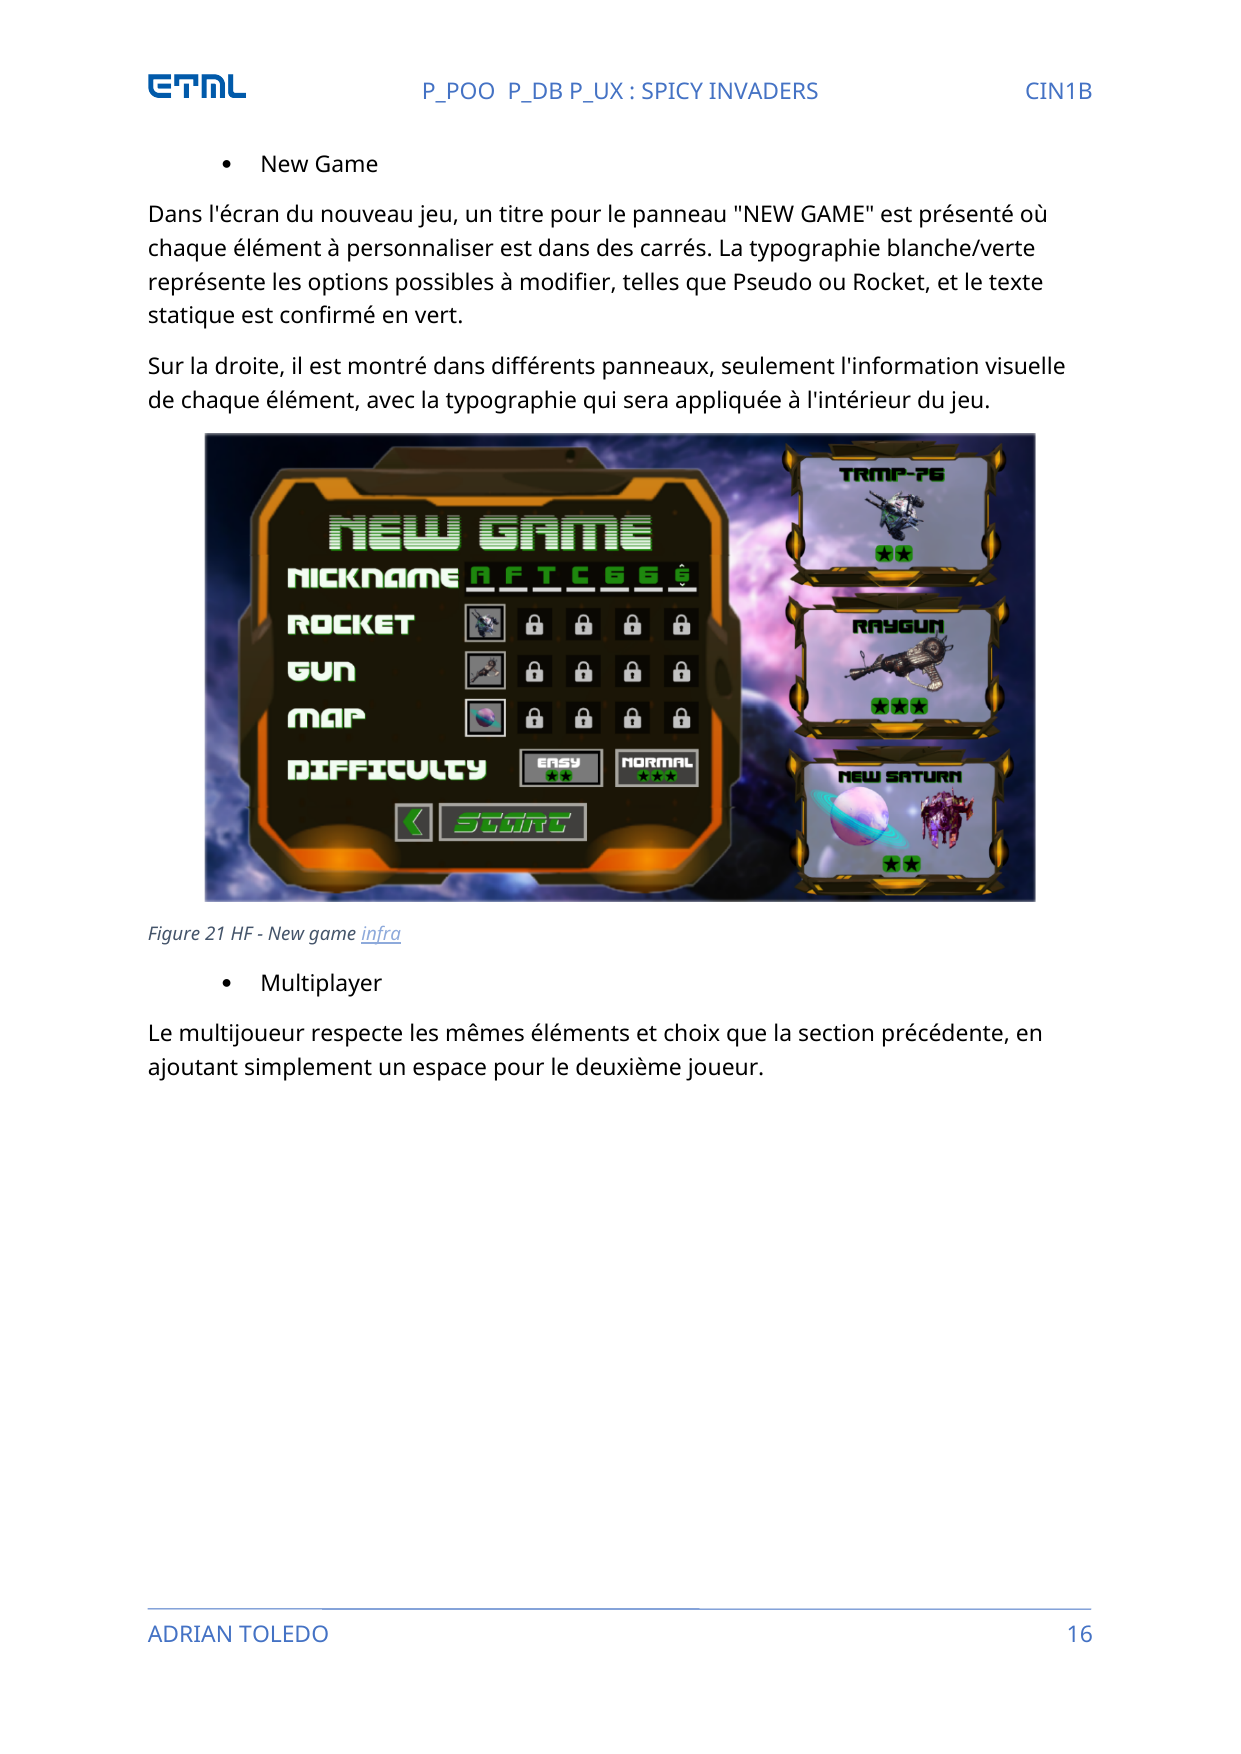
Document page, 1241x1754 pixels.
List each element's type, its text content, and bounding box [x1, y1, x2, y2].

picture [204, 433, 1036, 902]
list Multiplayer [223, 967, 1092, 998]
text Le multijoueur respecte les mêmes éléments et choix que la section précédente, en ajoutant simplement un espace pour le deuxième joueur. [148, 1017, 1092, 1082]
text Sur la droite, il est montré dans différents panneaux, seulement l'information visuelle de chaque élément, avec la typographie qui sera appliquée à l'intérieur du jeu. [148, 350, 1092, 415]
list New Game [223, 148, 1092, 179]
picture [147, 73, 247, 99]
text Dans l'écran du nouveau jeu, un titre pour le panneau "NEW GAME" est présenté où chaque élément à personnaliser est dans des carrés. La typographie blanche/verte représente les options possibles à modifier, telles que Pseudo ou Rocket, et le texte statique est confirmé en vert. [148, 198, 1092, 331]
